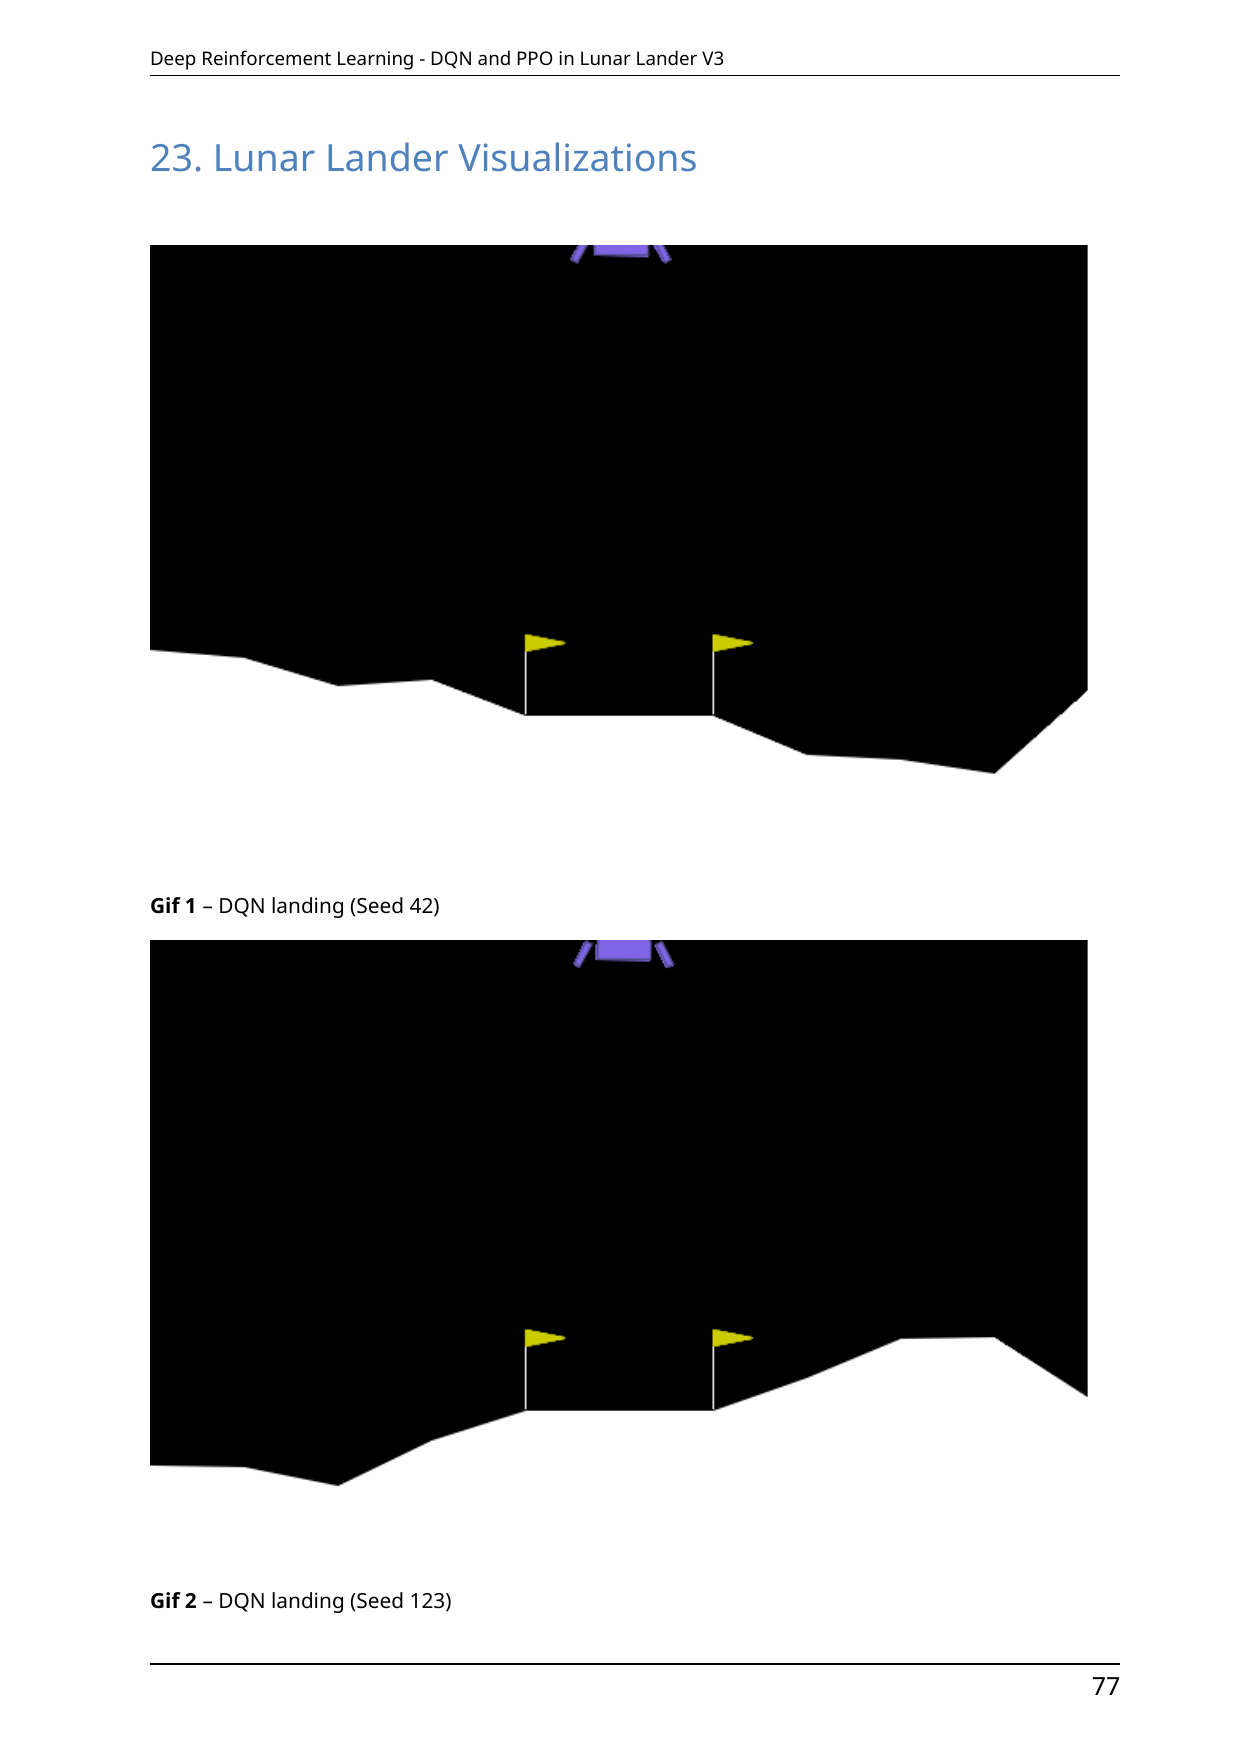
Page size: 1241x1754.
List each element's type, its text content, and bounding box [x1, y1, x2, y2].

picture [150, 940, 1088, 1566]
text Gif 2 – DQN landing (Seed 123) [150, 1587, 1120, 1615]
subtitle 23. Lunar Lander Visualizations [150, 145, 1120, 178]
text Gif 1 – DQN landing (Seed 42) [150, 892, 1120, 920]
picture [150, 245, 1088, 871]
